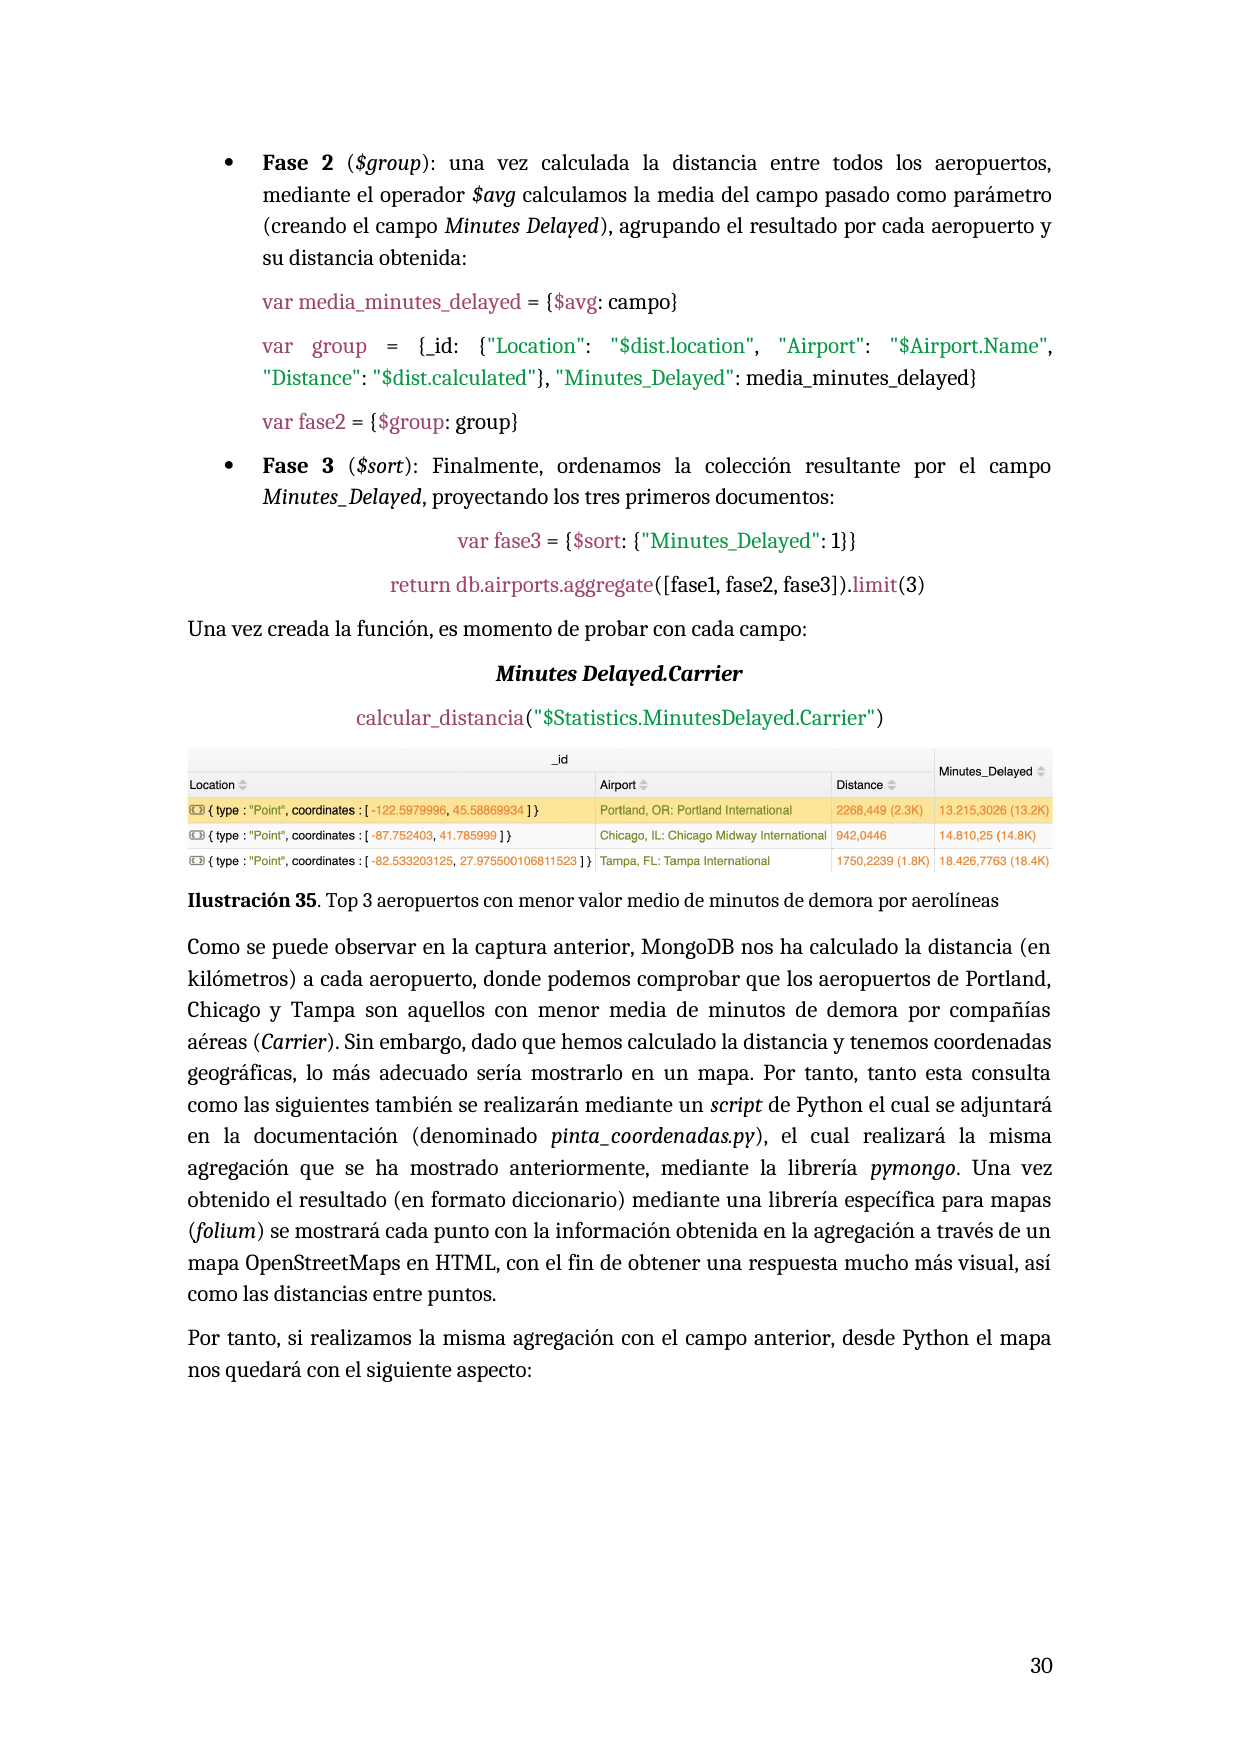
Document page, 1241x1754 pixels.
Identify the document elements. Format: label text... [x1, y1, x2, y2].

text var group = {_id: {"Location": "$dist.location", "Airport": "$Airport.Name", "Distance": "$dist.calculated"}, "Minutes_Delayed": media_minutes_delayed} [262, 333, 1053, 391]
picture [187, 748, 1053, 872]
text Una vez creada la función, es momento de probar con cada campo: [187, 616, 1053, 643]
list Fase 2 ($group): una vez calculada la distancia entre todos los aeropuertos, mediante el operador $avg calculamos la media del campo pasado como parámetro (creando el campo Minutes Delayed), agrupando el resultado por cada aeropuerto y su distancia obtenida: [225, 150, 1053, 271]
text var fase3 = {$sort: {"Minutes_Delayed": 1}} [262, 528, 1053, 554]
text var media_minutes_delayed = {$avg: campo} [262, 289, 1053, 315]
text Por tanto, si realizamos la misma agregación con el campo anterior, desde Python el mapa nos quedará con el siguiente aspecto: [187, 1325, 1053, 1383]
text var fase2 = {$group: group} [262, 408, 1053, 435]
text Ilustración 35. Top 3 aeropuertos con menor valor medio de minutos de demora por aerolíneas [187, 889, 1053, 913]
text calcular_distancia("$Statistics.MinutesDelayed.Carrier") [187, 704, 1053, 731]
list Fase 3 ($sort): Finalmente, ordenamos la colección resultante por el campo Minutes_Delayed, proyectando los tres primeros documentos: [225, 452, 1053, 510]
text return db.airports.aggregate([fase1, fase2, fase3]).limit(3) [262, 572, 1053, 598]
text Como se puede observar en la captura anterior, MongoDB nos ha calculado la distancia (en kilómetros) a cada aeropuerto, donde podemos comprobar que los aeropuertos de Portland, Chicago y Tampa son aquellos con menor media de minutos de demora por compañías aéreas (Carrier). Sin embargo, dado que hemos calculado la distancia y tenemos coordenadas geográficas, lo más adecuado sería mostrarlo en un mapa. Por tanto, tanto esta consulta como las siguientes también se realizarán mediante un script de Python el cual se adjuntará en la documentación (denominado pinta_coordenadas.py), el cual realizará la misma agregación que se ha mostrado anteriormente, mediante la librería pymongo. Una vez obtenido el resultado (en formato diccionario) mediante una librería específica para mapas (folium) se mostrará cada punto con la información obtenida en la agregación a través de un mapa OpenStreetMaps en HTML, con el fin de obtener una respuesta mucho más visual, así como las distancias entre puntos. [187, 934, 1053, 1307]
text Minutes Delayed.Carrier [187, 660, 1053, 687]
